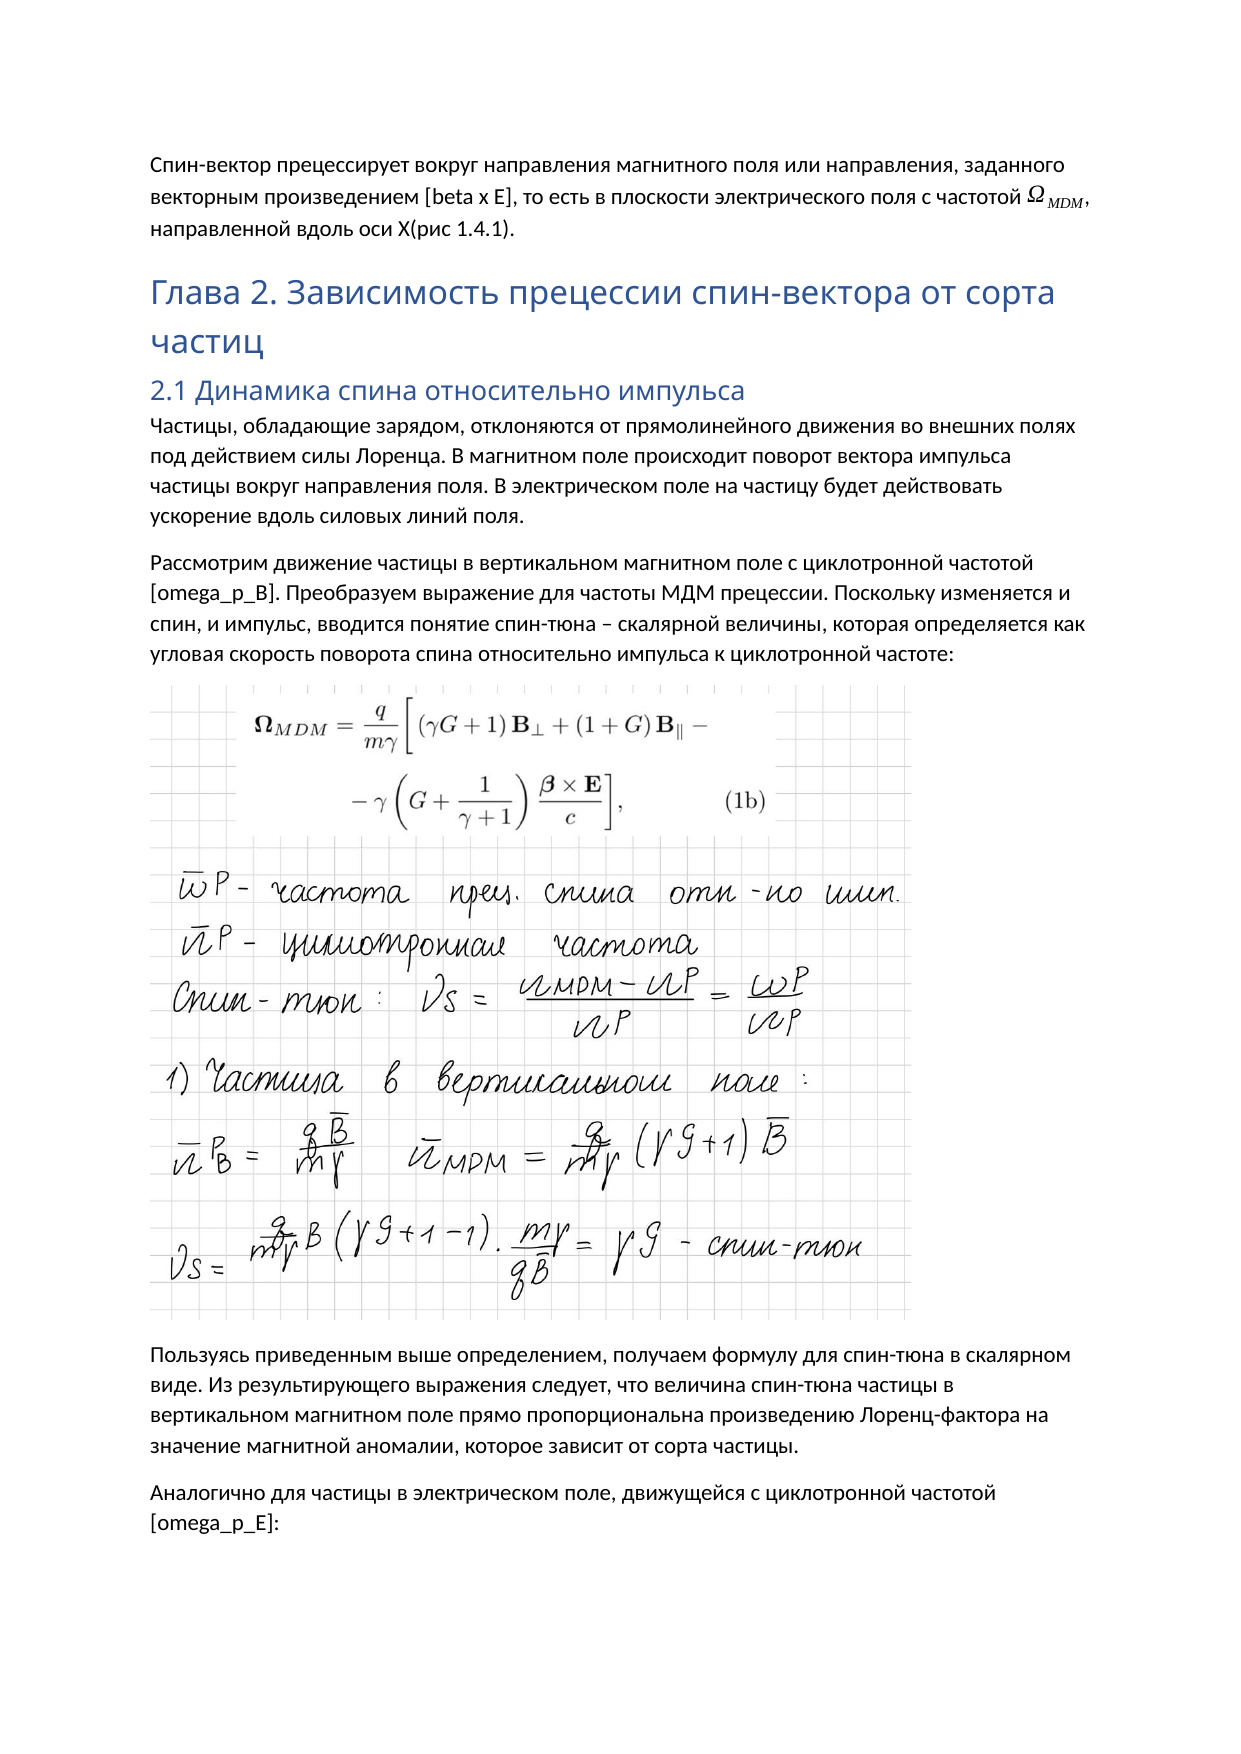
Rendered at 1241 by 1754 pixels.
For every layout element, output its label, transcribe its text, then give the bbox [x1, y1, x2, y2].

text Частицы, обладающие зарядом, отклоняются от прямолинейного движения во внешних полях под действием силы Лоренца. В магнитном поле происходит поворот вектора импульса частицы вокруг направления поля. В электрическом поле на частицу будет действовать ускорение вдоль силовых линий поля. [150, 411, 1090, 529]
text Cпин-вектор прецессирует вокруг направления магнитного поля или направления, заданного векторным произведением [beta x E], то есть в плоскости электрического поля с частотой , направленной вдоль оси X(рис 1.4.1). [150, 150, 1090, 242]
subtitle 2.1 Динамика спина относительно импульса [150, 371, 1090, 408]
text Рассмотрим движение частицы в вертикальном магнитном поле с циклотронной частотой [omega_p_B]. Преобразуем выражение для частоты МДМ прецессии. Поскольку изменяется и спин, и импульс, вводится понятие спин-тюна – скалярной величины, которая определяется как угловая скорость поворота спина относительно импульса к циклотронной частоте: [150, 548, 1090, 667]
subtitle Глава 2. Зависимость прецессии спин-вектора от сорта частиц [150, 269, 1090, 363]
picture [150, 685, 912, 1320]
text Аналогично для частицы в электрическом поле, движущейся с циклотронной частотой [omega_p_E]: [150, 1478, 1090, 1536]
